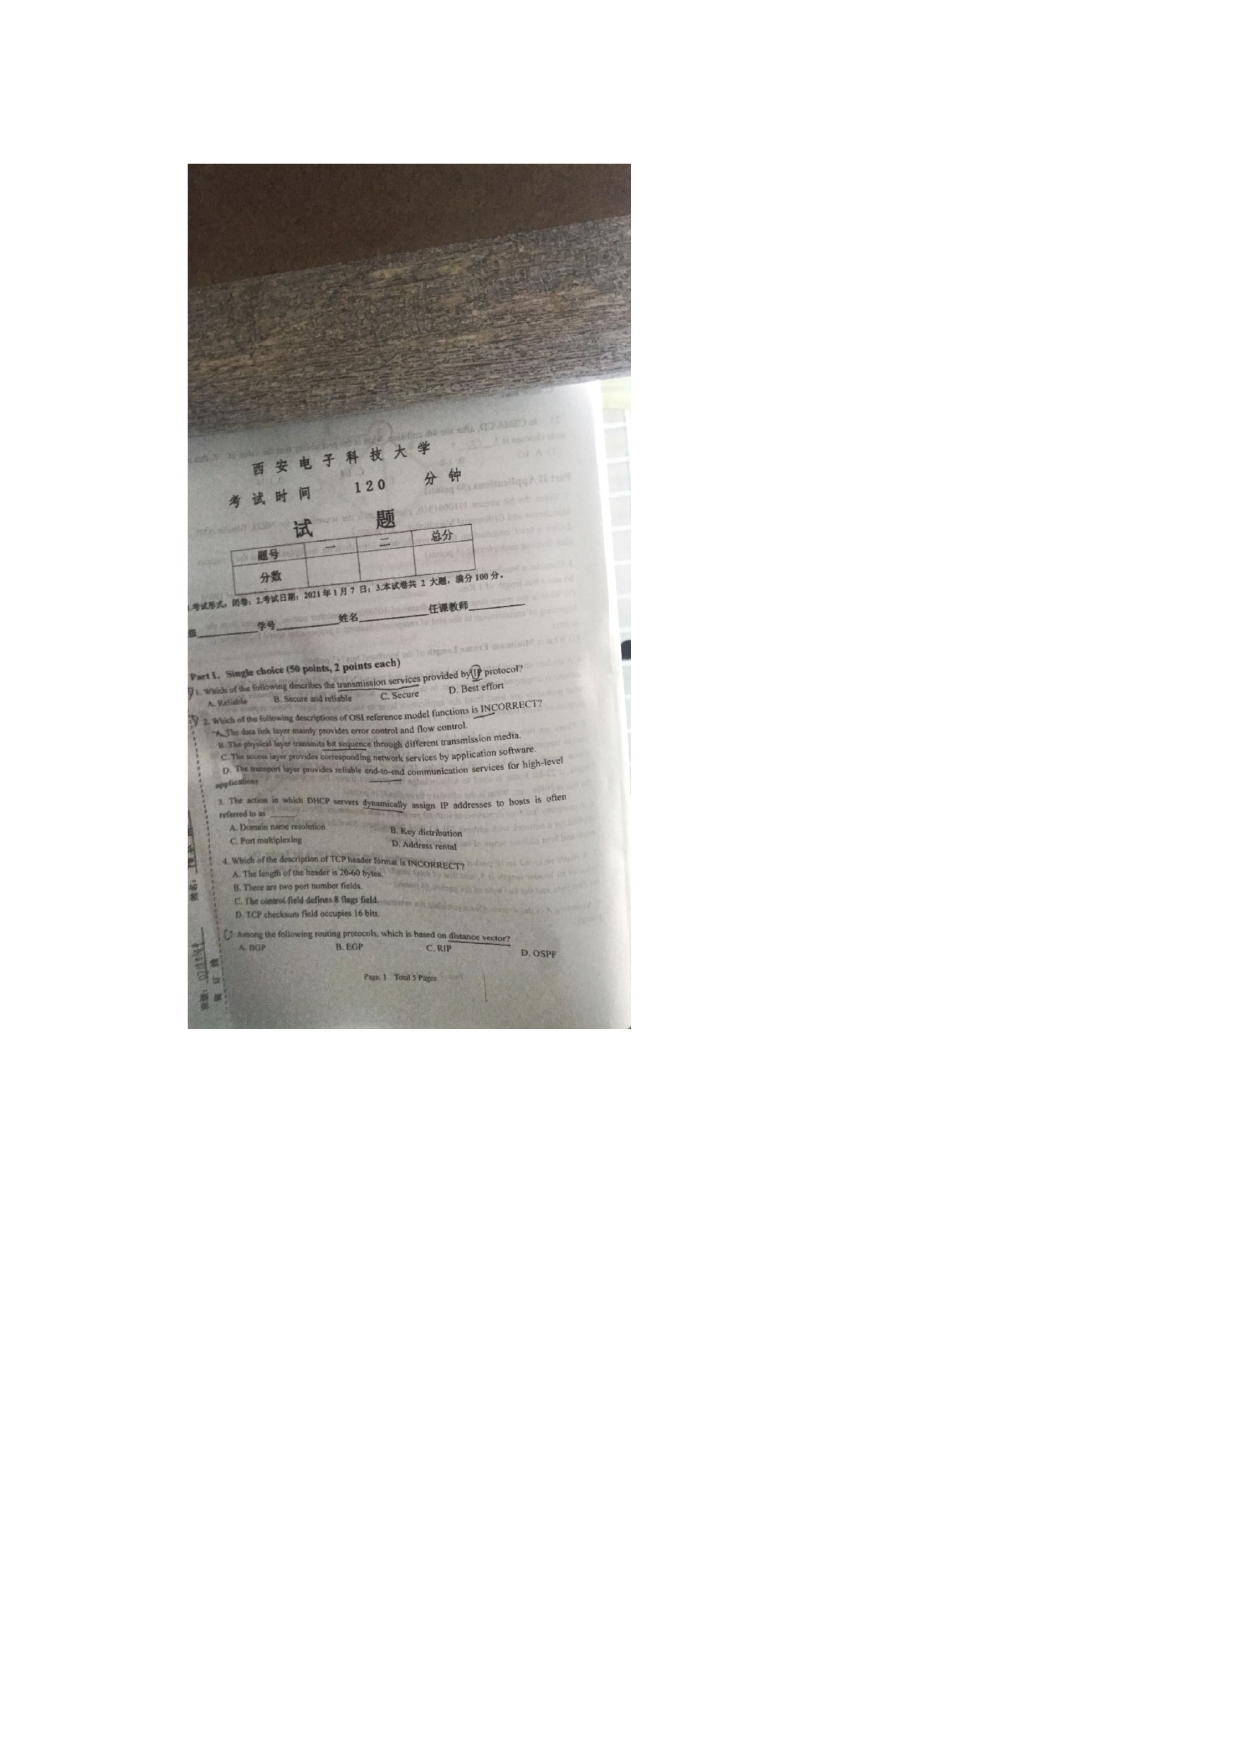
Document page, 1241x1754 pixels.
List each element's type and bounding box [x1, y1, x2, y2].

picture [188, 165, 631, 1029]
